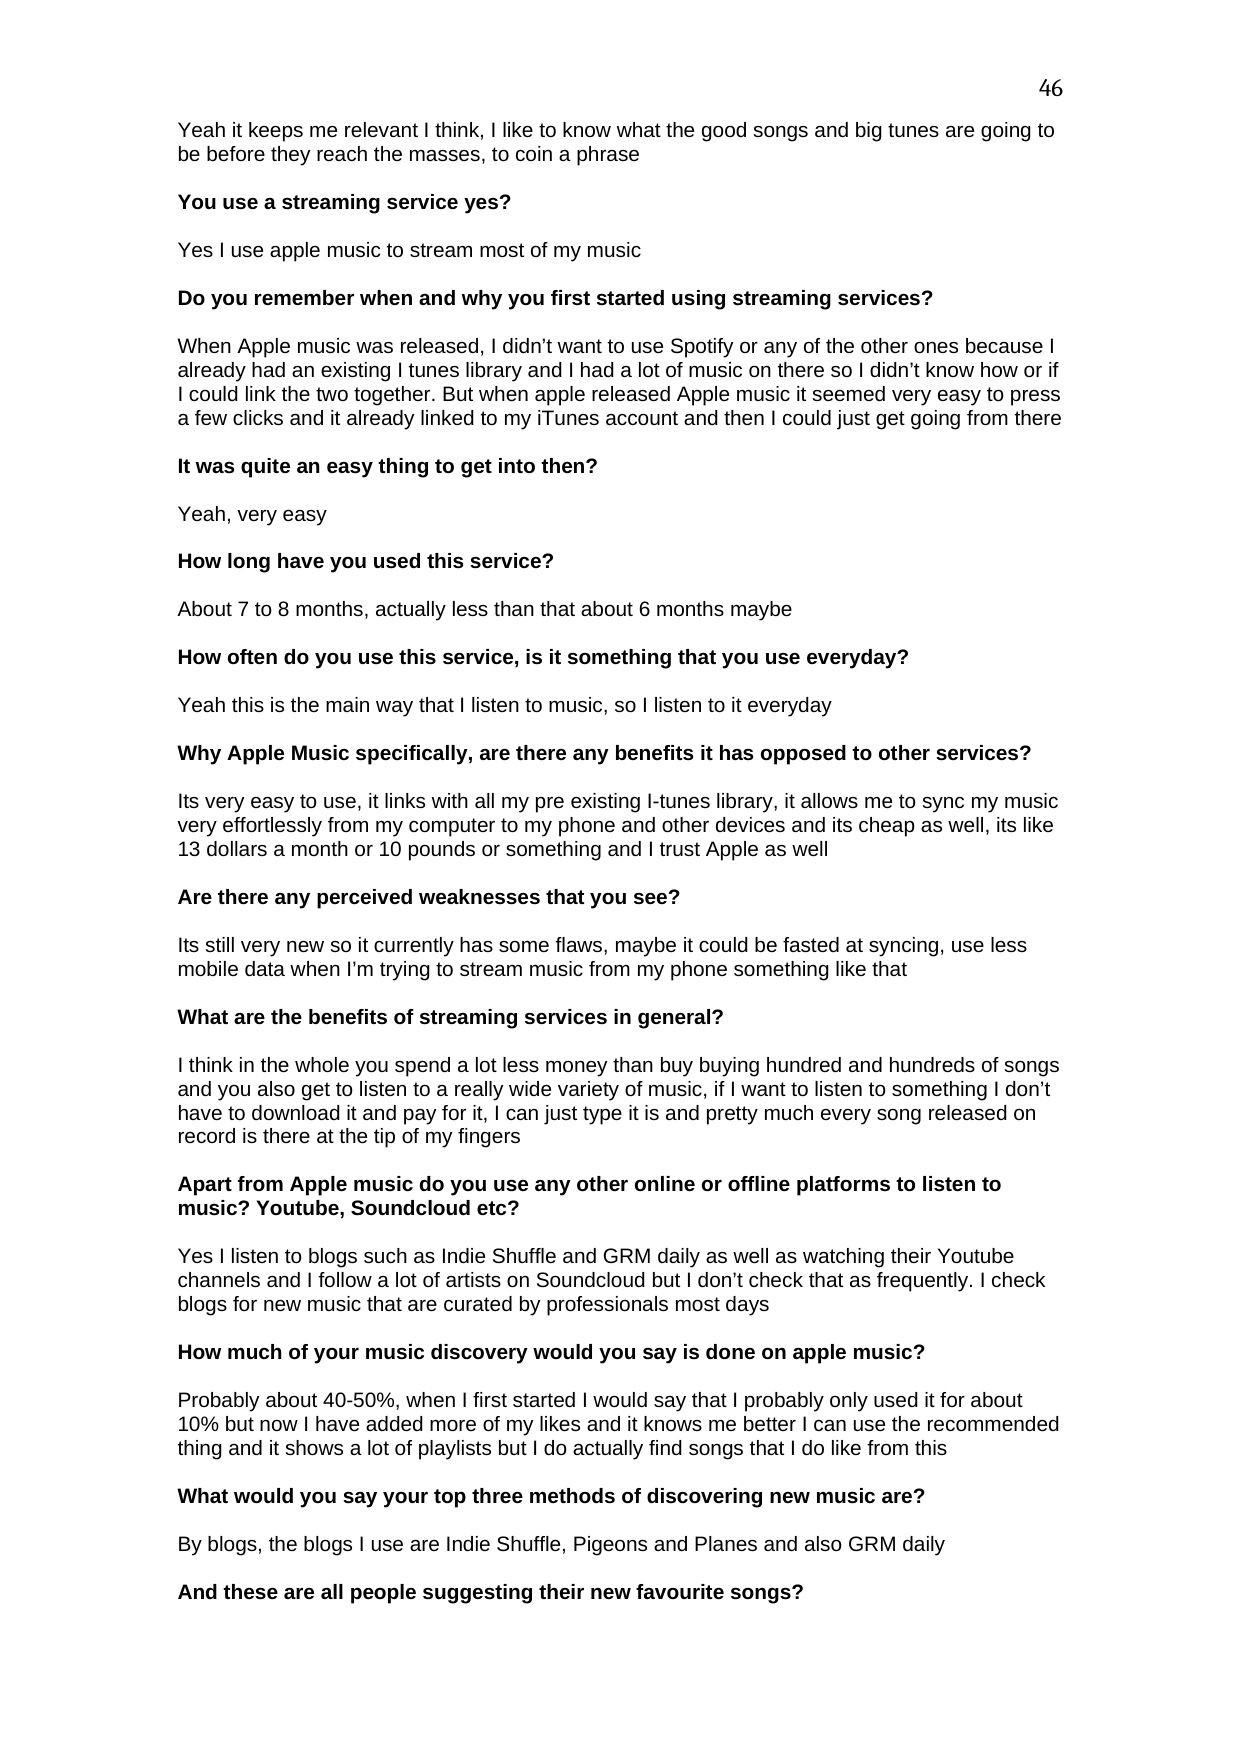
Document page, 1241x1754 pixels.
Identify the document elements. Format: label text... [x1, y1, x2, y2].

text Yeah, very easy [177, 501, 1063, 525]
text What would you say your top three methods of discovering new music are? [177, 1484, 1063, 1508]
text What are the benefits of streaming services in general? [177, 1004, 1063, 1028]
text Probably about 40-50%, when I first started I would say that I probably only used it for about 10% but now I have added more of my likes and it knows me better I can use the recommended thing and it shows a lot of playlists but I do actually find songs that I do like from this [177, 1388, 1063, 1460]
text When Apple music was released, I didn’t want to use Spotify or any of the other ones because I already had an existing I tunes library and I had a lot of music on there so I didn’t know how or if I could link the two together. But when apple released Apple music it seemed very easy to press a few clicks and it already linked to my iTunes account and then I could just get going from there [177, 334, 1063, 429]
text How much of your music discovery would you say is done on apple music? [177, 1340, 1063, 1364]
text Yeah this is the main way that I listen to music, so I listen to it everyday [177, 693, 1063, 717]
text How often do you use this service, is it something that you use everyday? [177, 645, 1063, 669]
text How long have you used this service? [177, 549, 1063, 573]
text Apart from Apple music do you use any other online or offline platforms to listen to music? Youtube, Soundcloud etc? [177, 1172, 1063, 1220]
text About 7 to 8 months, actually less than that about 6 months maybe [177, 597, 1063, 621]
text Do you remember when and why you first started using streaming services? [177, 286, 1063, 310]
text And these are all people suggesting their new favourite songs? [177, 1579, 1063, 1603]
text By blogs, the blogs I use are Indie Shuffle, Pigeons and Planes and also GRM daily [177, 1532, 1063, 1556]
text Yes I use apple music to stream most of my music [177, 238, 1063, 262]
text You use a streaming service yes? [177, 190, 1063, 214]
text Yeah it keeps me relevant I think, I like to know what the good songs and big tunes are going to be before they reach the masses, to coin a phrase [177, 118, 1063, 166]
text Are there any perceived weaknesses that you see? [177, 885, 1063, 909]
text Its very easy to use, it links with all my pre existing I-tunes library, it allows me to sync my music very effortlessly from my computer to my phone and other devices and its cheap as well, its like 13 dollars a month or 10 pounds or something and I trust Apple as well [177, 789, 1063, 861]
text Its still very new so it currently has some flaws, maybe it could be fasted at syncing, use less mobile data when I’m trying to stream music from my phone something like that [177, 933, 1063, 981]
text Why Apple Music specifically, are there any benefits it has opposed to other services? [177, 741, 1063, 765]
text Yes I listen to blogs such as Indie Shuffle and GRM daily as well as watching their Youtube channels and I follow a lot of artists on Soundcloud but I don’t check that as frequently. I check blogs for new music that are curated by professionals most days [177, 1244, 1063, 1316]
text It was quite an easy thing to get into then? [177, 453, 1063, 477]
text I think in the whole you spend a lot less money than buy buying hundred and hundreds of songs and you also get to listen to a really wide variety of music, if I want to listen to something I don’t have to download it and pay for it, I can just type it is and pretty much every song released on record is there at the tip of my fingers [177, 1052, 1063, 1148]
